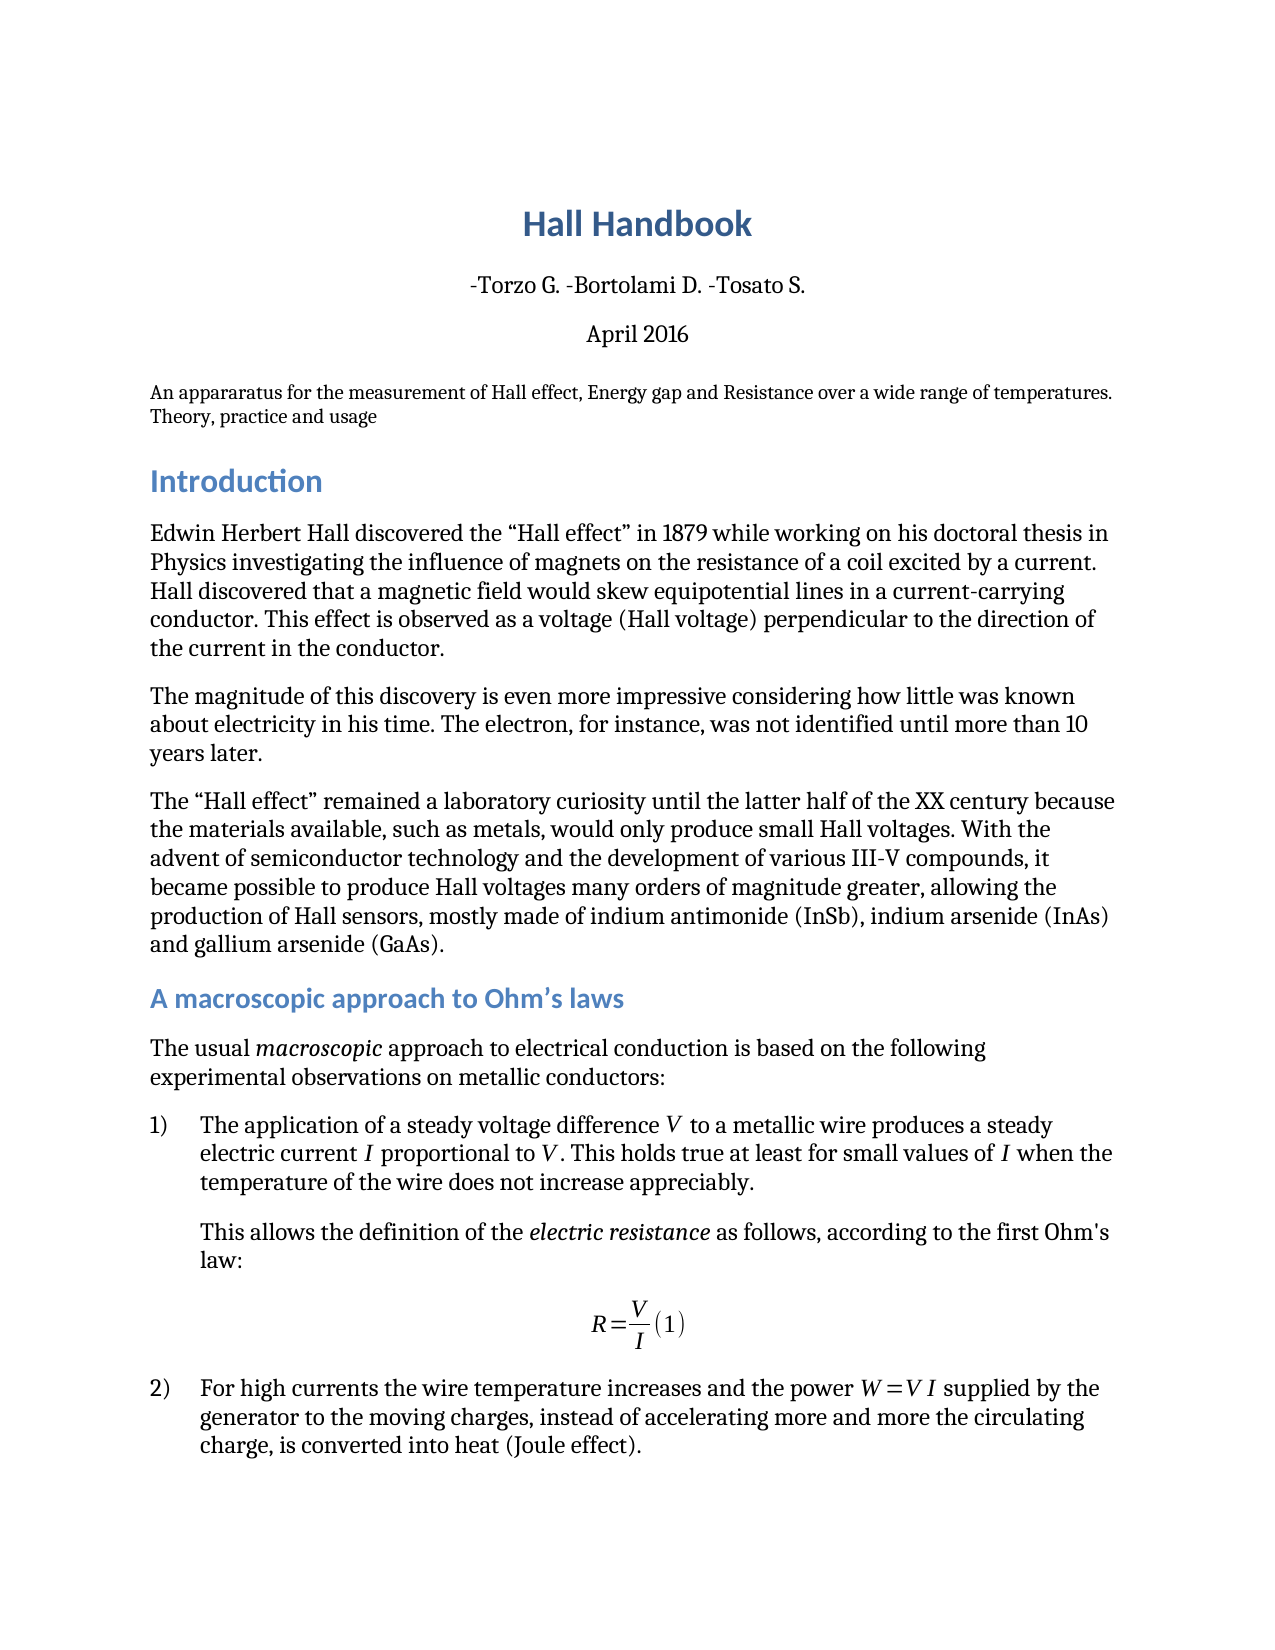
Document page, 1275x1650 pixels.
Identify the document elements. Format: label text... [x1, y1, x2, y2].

text An appararatus for the measurement of Hall effect, Energy gap and Resistance over a wide range of temperatures. Theory, practice and usage [150, 380, 1125, 428]
text April 2016 [150, 320, 1125, 349]
text The usual macroscopic approach to electrical conduction is based on the following experimental observations on metallic conductors: [150, 1034, 1125, 1092]
text The “Hall effect” remained a laboratory curiosity until the latter half of the XX century because the materials available, such as metals, would only produce small Hall voltages. With the advent of semiconductor technology and the development of various III-V compounds, it became possible to produce Hall voltages many orders of magnitude greater, allowing the production of Hall sensors, mostly made of indium antimonide (InSb), indium arsenide (InAs) and gallium arsenide (GaAs). [150, 787, 1125, 959]
list This allows the definition of the electric resistance as follows, according to the first Ohm's law: [150, 1218, 1125, 1275]
subtitle A macroscopic approach to Ohm’s laws [150, 980, 1125, 1016]
text -Torzo G. -Bortolami D. -Tosato S. [150, 271, 1125, 299]
subtitle Introduction [150, 459, 1125, 500]
list The application of a steady voltage difference to a metallic wire produces a steady electric current proportional to . This holds true at least for small values of when the temperature of the wire does not increase appreciably. [150, 1111, 1125, 1197]
text Edwin Herbert Hall discovered the “Hall effect” in 1879 while working on his doctoral thesis in Physics investigating the influence of magnets on the resistance of a coil excited by a current. Hall discovered that a magnetic field would skew equipotential lines in a current-carrying conductor. This effect is observed as a voltage (Hall voltage) perpendicular to the direction of the current in the conductor. [150, 519, 1125, 663]
list For high currents the wire temperature increases and the power supplied by the generator to the moving charges, instead of accelerating more and more the circulating charge, is converted into heat (Joule effect). [150, 1374, 1125, 1460]
text The magnitude of this discovery is even more impressive considering how little was known about electricity in his time. The electron, for instance, was not identified until more than 10 years later. [150, 682, 1125, 768]
title Hall Handbook [150, 200, 1125, 246]
